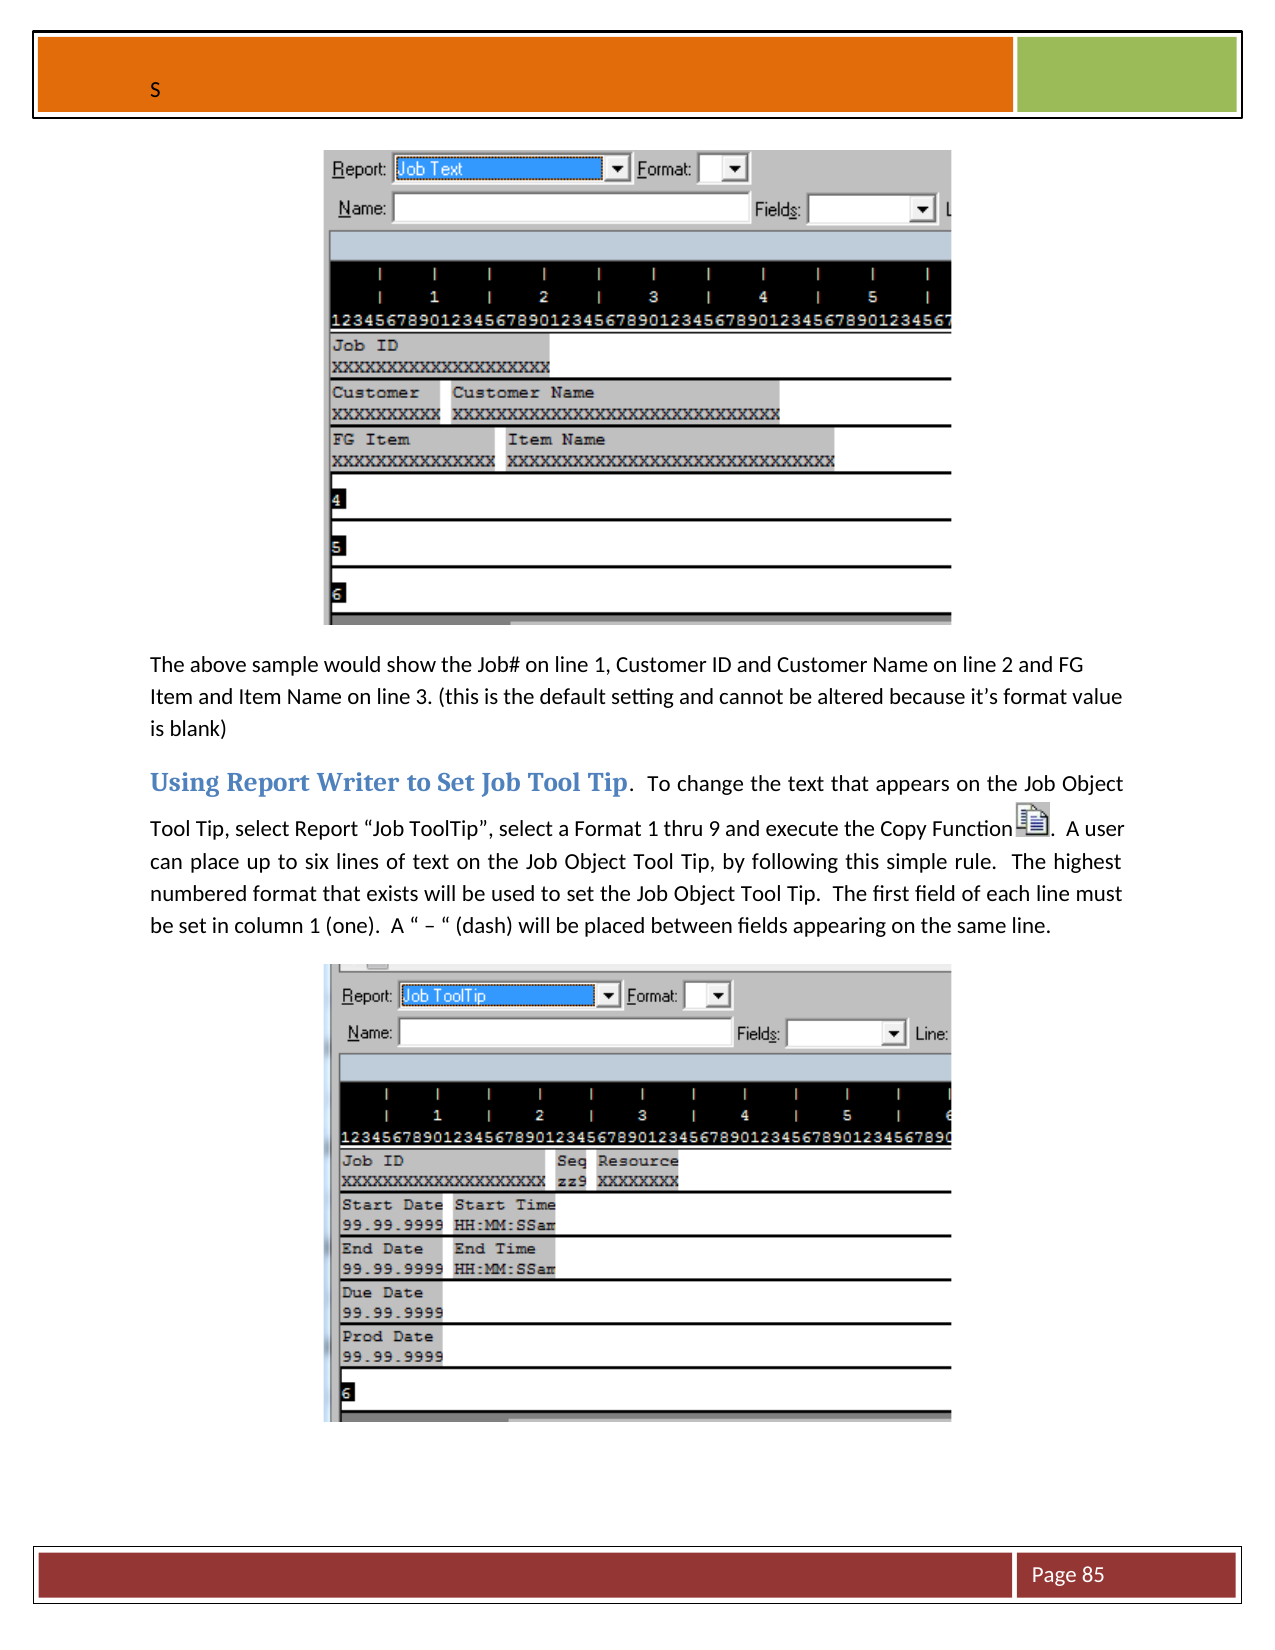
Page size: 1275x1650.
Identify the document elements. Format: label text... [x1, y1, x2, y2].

text The above sample would show the Job# on line 1, Customer ID and Customer Name on line 2 and FG Item and Item Name on line 3. (this is the default setting and cannot be altered because it’s format value is blank) [150, 650, 1125, 742]
picture [1015, 802, 1050, 837]
text Using Report Writer to Set Job Tool Tip. To change the text that appears on the Job Object Tool Tip, select Report “Job ToolTip”, select a Format 1 thru 9 and execute the Copy Function. A user can place up to six lines of text on the Job Object Tool Tip, by following this simple rule. The highest numbered format that exists will be used to set the Job Object Tool Tip. The first field of each line must be set in column 1 (one). A “ – “ (dash) will be placed between fields appearing on the same line. [150, 767, 1125, 939]
picture [323, 150, 952, 625]
picture [323, 964, 952, 1422]
